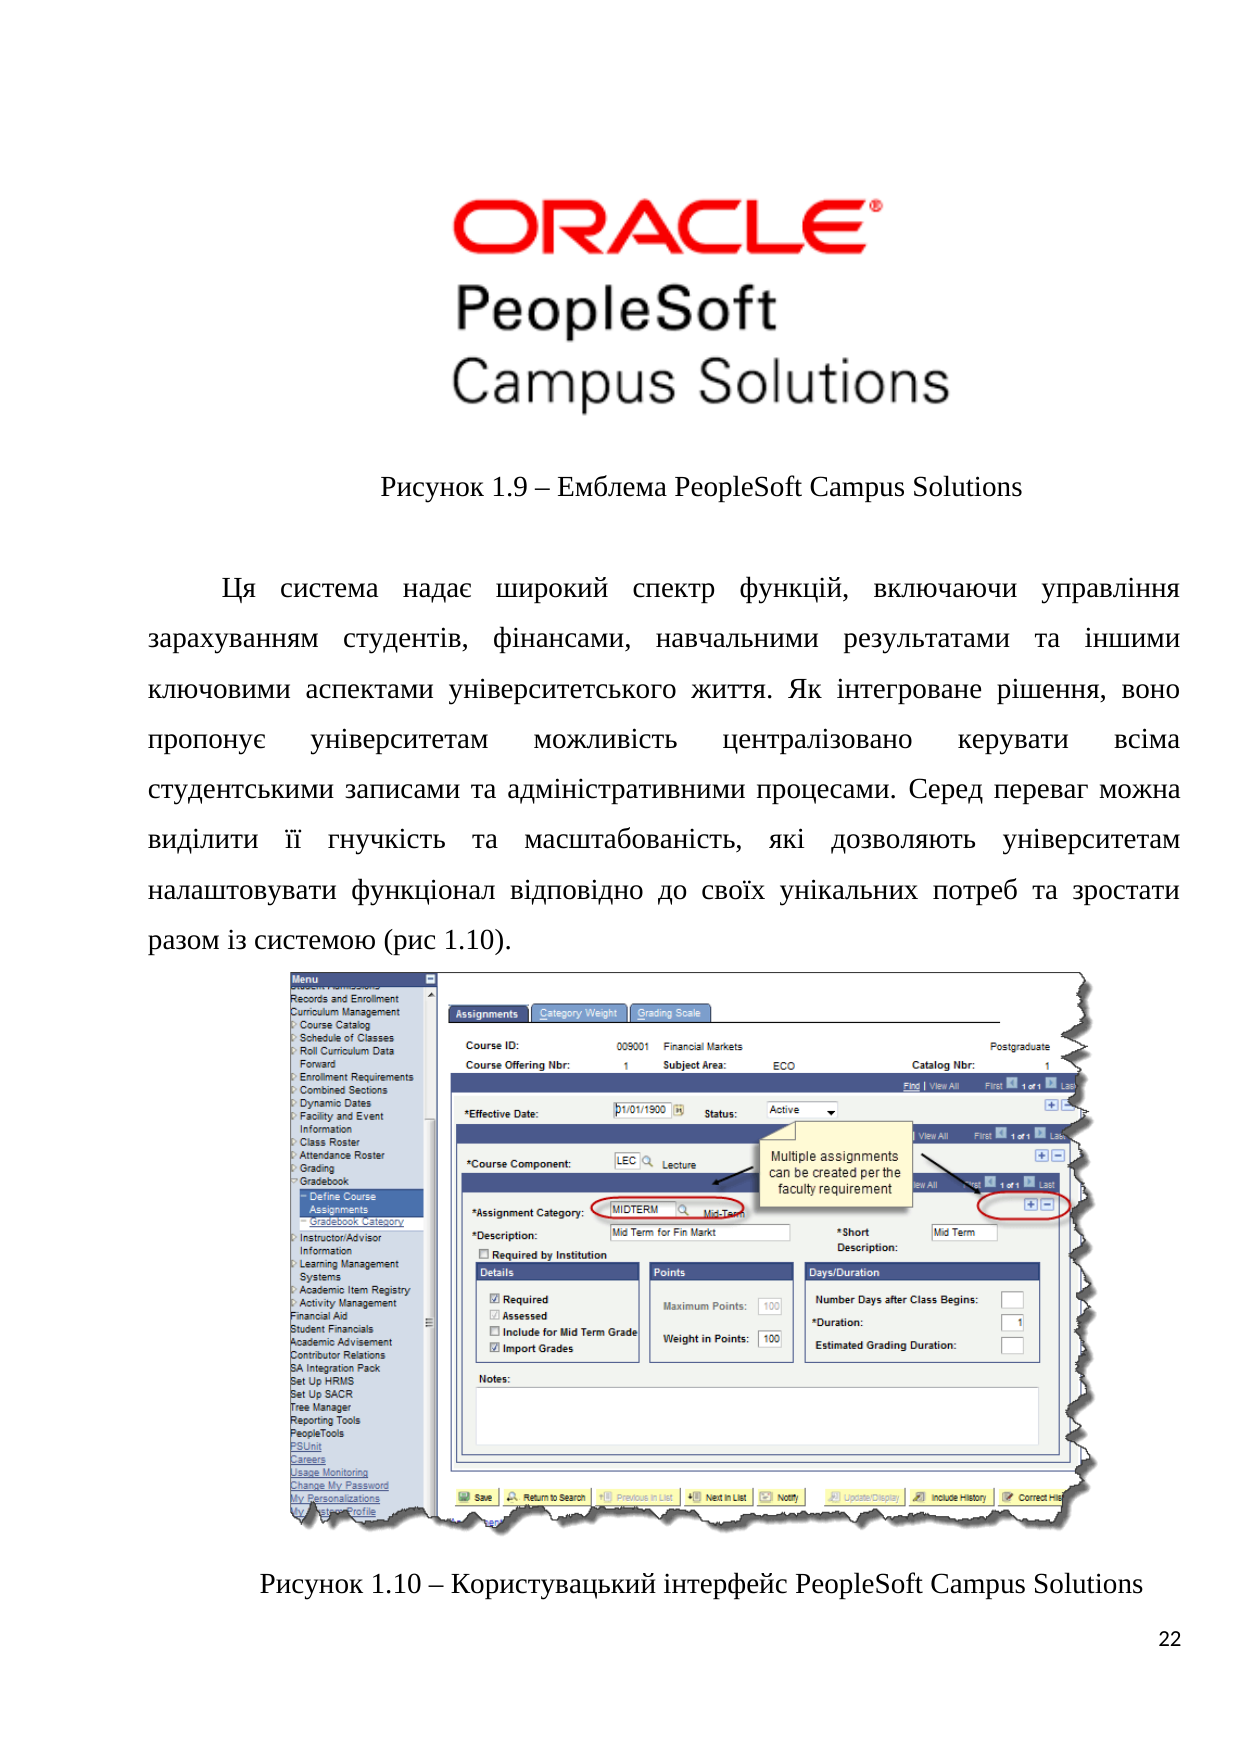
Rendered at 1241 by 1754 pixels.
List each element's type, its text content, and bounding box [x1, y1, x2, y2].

text Рисунок 1.10 – Користувацький інтерфейс PeopleSoft Campus Solutions [148, 1566, 1181, 1599]
picture [290, 972, 1113, 1552]
picture [401, 147, 1002, 456]
text Рисунок 1.9 – Емблема PeopleSoft Campus Solutions [148, 469, 1181, 503]
text Ця система надає широкий спектр функцій, включаючи управління зарахуванням студентів, фінансами, навчальними результатами та іншими ключовими аспектами університетського життя. Як інтегроване рішення, воно пропонує університетам можливість централізовано керувати всіма студентськими записами та адміністративними процесами. Серед переваг можна виділити її гнучкість та масштабованість, які дозволяють університетам налаштовувати функціонал відповідно до своїх унікальних потреб та зростати разом із системою (рис 1.10). [148, 570, 1181, 956]
